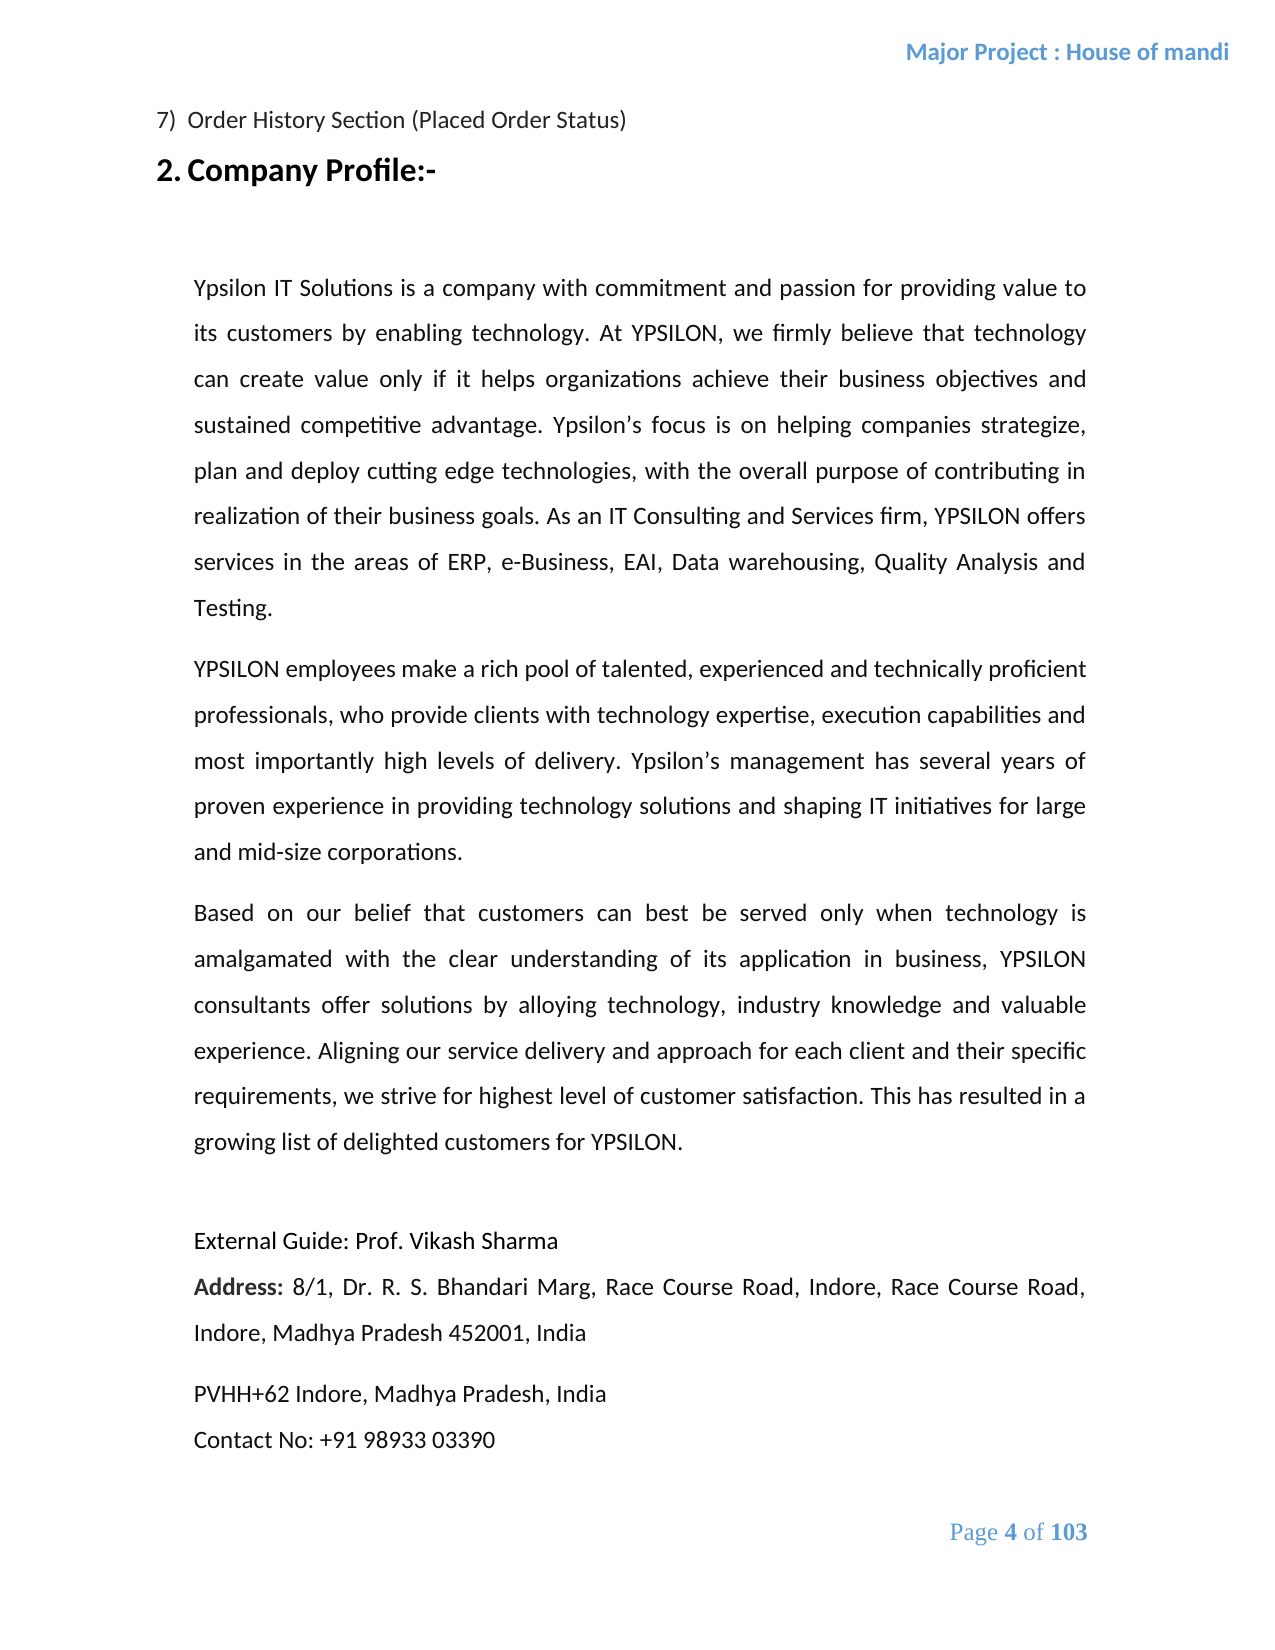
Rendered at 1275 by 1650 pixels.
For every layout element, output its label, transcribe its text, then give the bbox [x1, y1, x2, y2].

text Contact No: +91 98933 03390 [193, 1424, 1087, 1454]
text Ypsilon IT Solutions is a company with commitment and passion for providing value to its customers by enabling technology. At YPSILON, we firmly believe that technology can create value only if it helps organizations achieve their business objectives and sustained competitive advantage. Ypsilon’s focus is on helping companies strategize, plan and deploy cutting edge technologies, with the overall purpose of contributing in realization of their business goals. As an IT Consulting and Services firm, YPSILON offers services in the areas of ERP, e-Business, EAI, Data warehousing, Quality Analysis and Testing. [193, 272, 1087, 622]
list Company Profile:- [156, 149, 1087, 190]
text PVHH+62 Indore, Madhya Pradesh, India [193, 1378, 1087, 1409]
text External Guide: Prof. Vikash Sharma [193, 1225, 1087, 1256]
text YPSILON employees make a rich pool of talented, experienced and technically proficient professionals, who provide clients with technology expertise, execution capabilities and most importantly high levels of delivery. Ypsilon’s management has several years of proven experience in providing technology solutions and shaping IT initiatives for large and mid-size corporations. [193, 653, 1087, 867]
list Order History Section (Placed Order Status) [156, 104, 1087, 134]
text Based on our belief that customers can best be served only when technology is amalgamated with the clear understanding of its application in business, YPSILON consultants offer solutions by alloying technology, industry knowledge and valuable experience. Aligning our service delivery and approach for each client and their specific requirements, we strive for highest level of customer satisfaction. This has resulted in a growing list of delighted customers for YPSILON. [193, 898, 1087, 1157]
text Address: 8/1, Dr. R. S. Bhandari Marg, Race Course Road, Indore, Race Course Road, Indore, Madhya Pradesh 452001, India [193, 1271, 1087, 1347]
